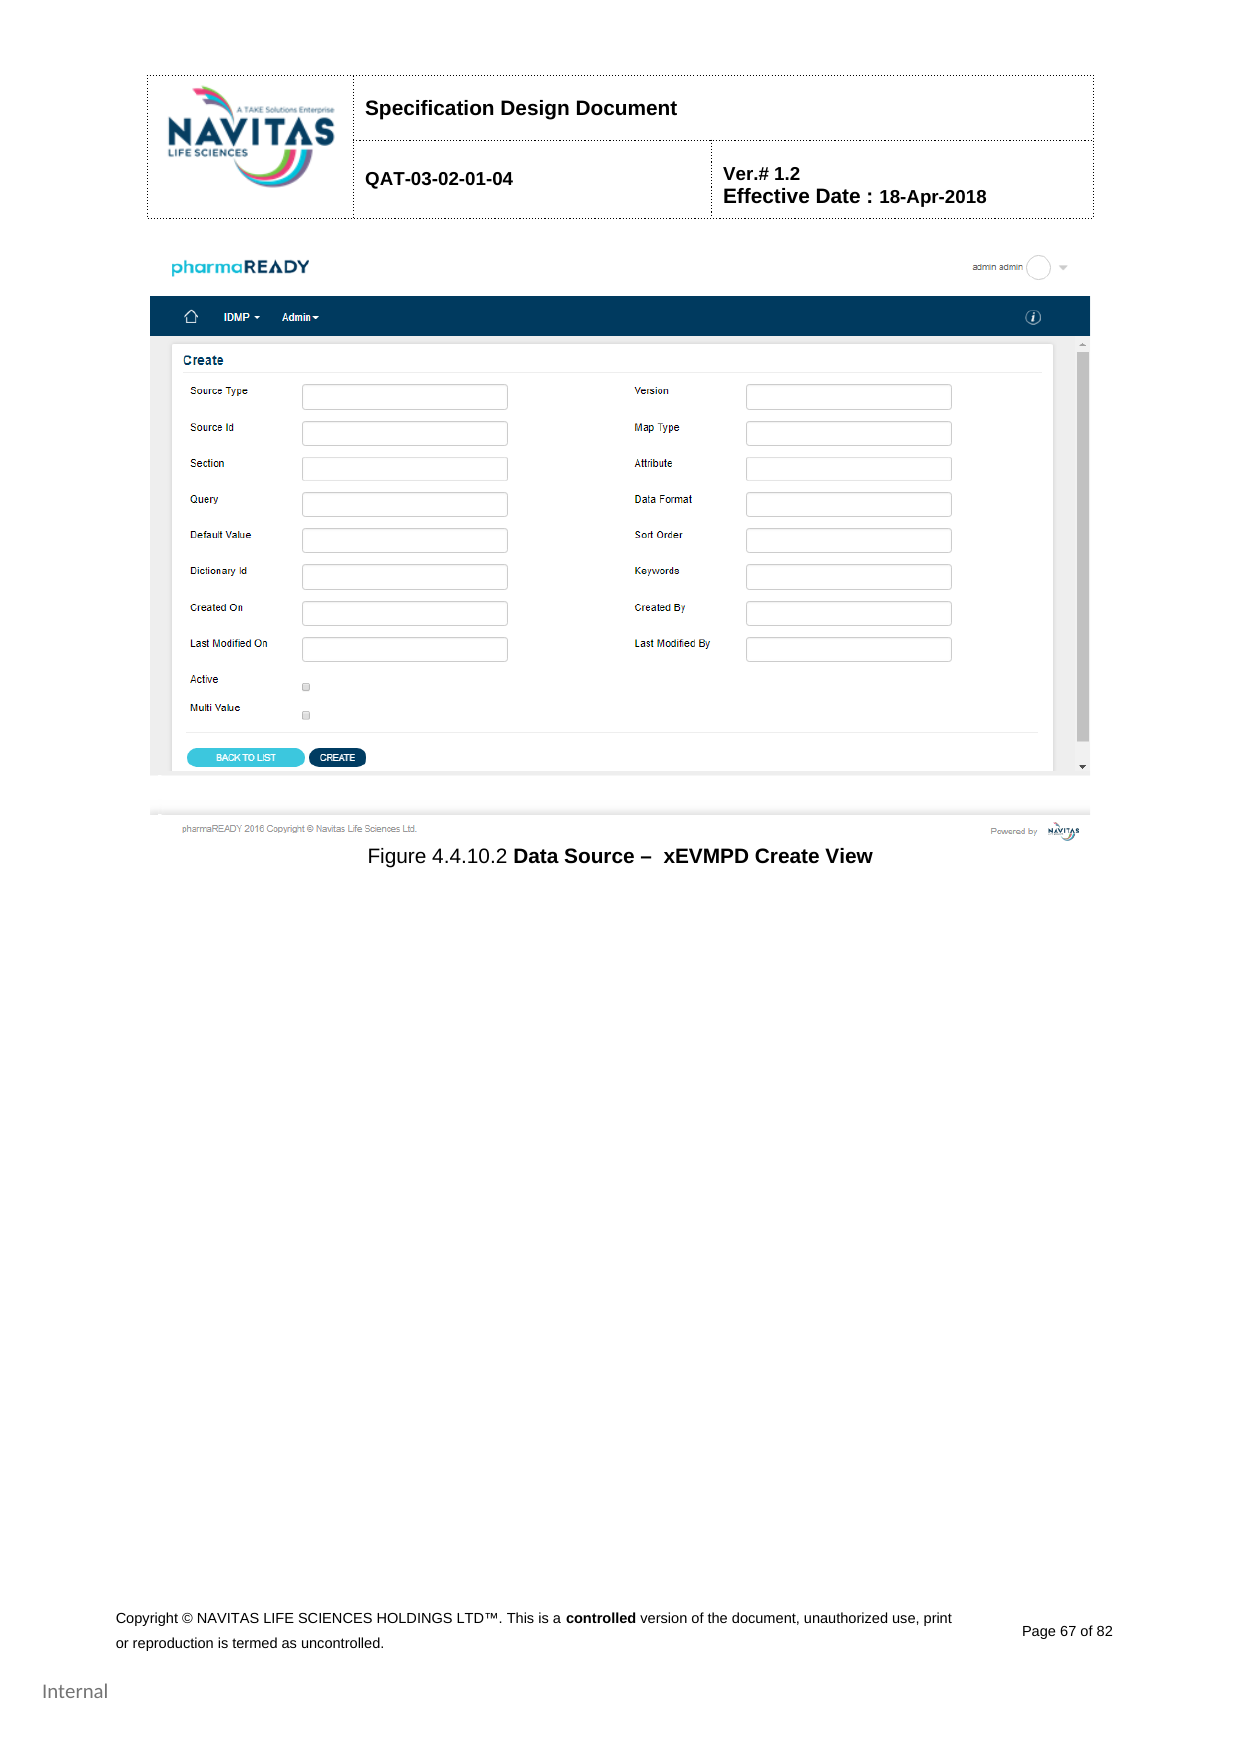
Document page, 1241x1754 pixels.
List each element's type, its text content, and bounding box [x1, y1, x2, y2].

picture [150, 242, 1091, 844]
picture [157, 82, 342, 194]
text Figure 4.4.10.2 Data Source – xEVMPD Create View [150, 844, 1090, 868]
